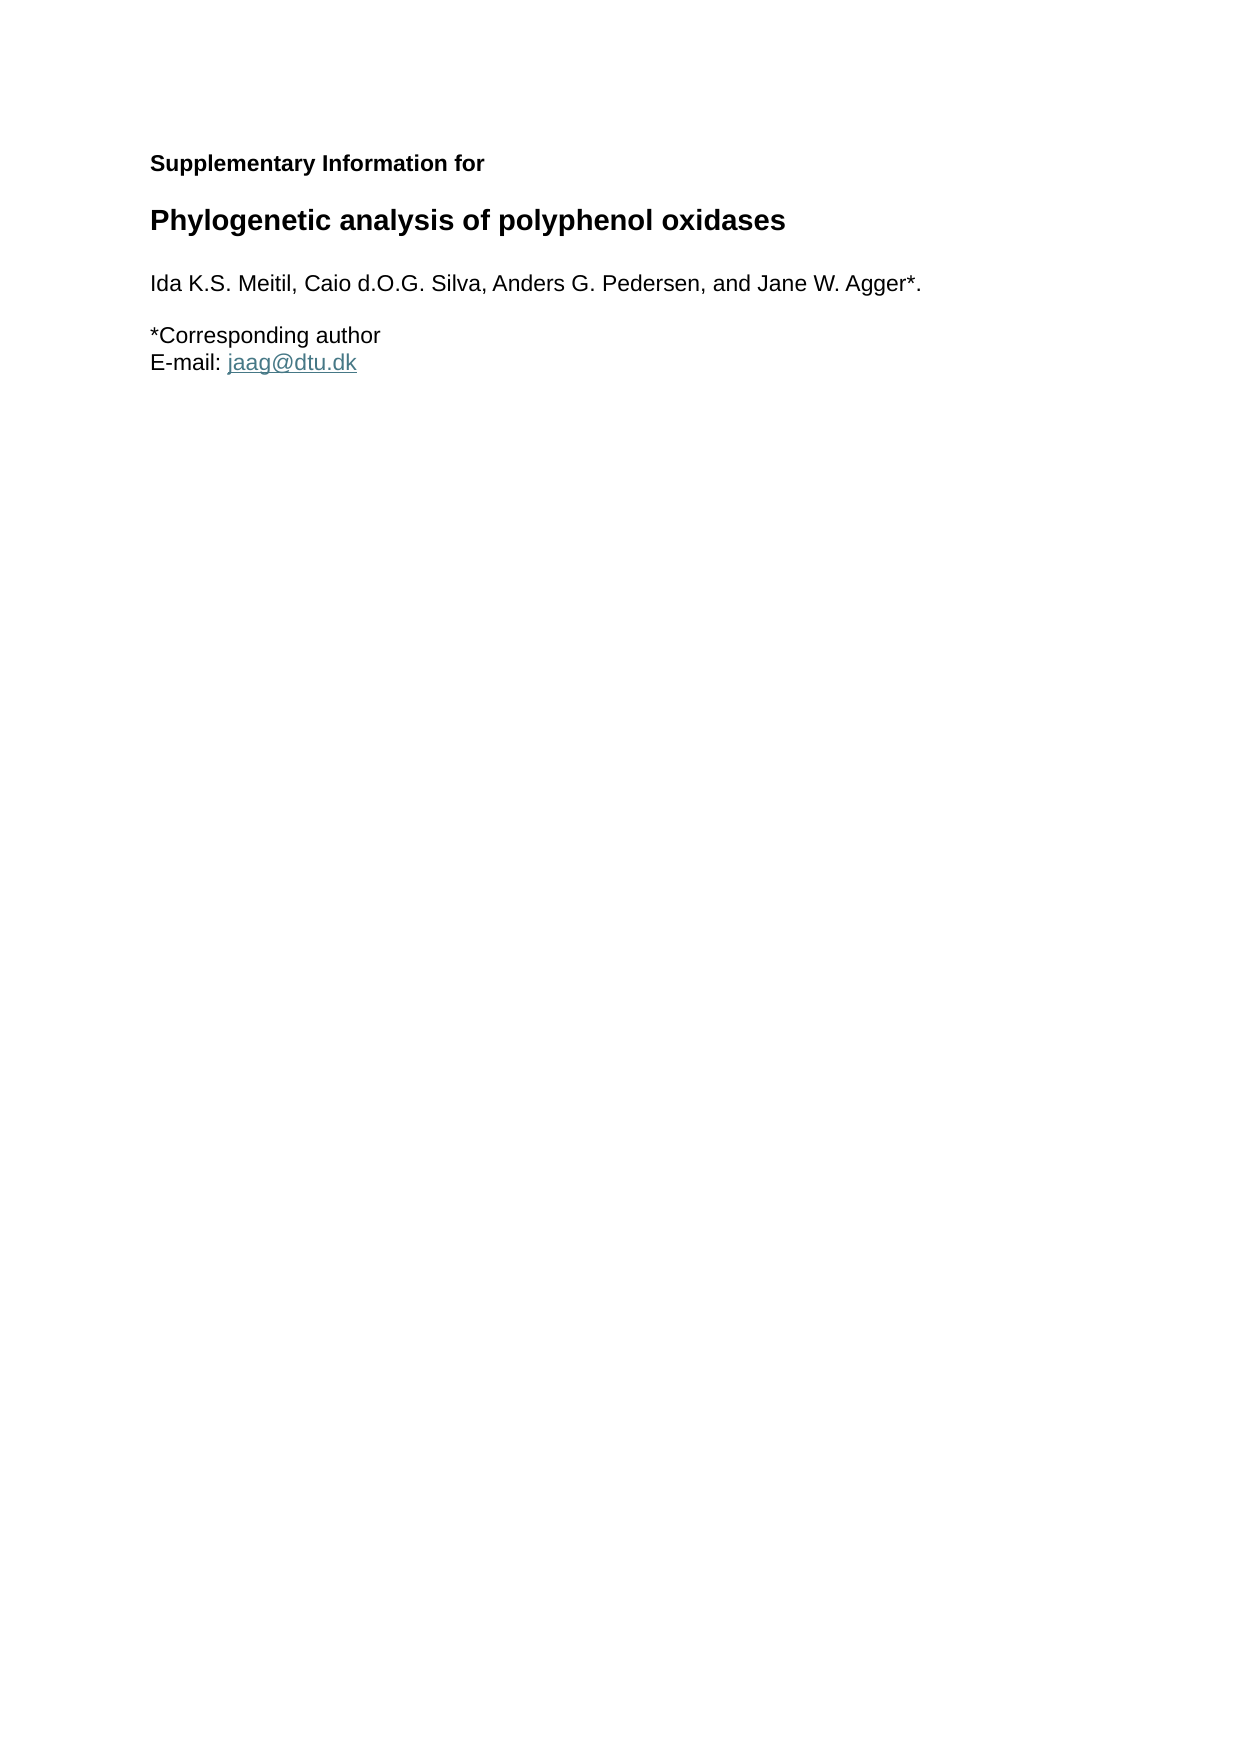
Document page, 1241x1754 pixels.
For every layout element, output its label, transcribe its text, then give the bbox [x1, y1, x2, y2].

text E-mail: jaag@dtu.dk [150, 349, 1090, 409]
text Supplementary Information for [150, 150, 1090, 176]
text Phylogenetic analysis of polyphenol oxidases [150, 203, 1090, 236]
text Ida K.S. Meitil, Caio d.O.G. Silva, Anders G. Pedersen, and Jane W. Agger*. [150, 270, 1090, 296]
text *Corresponding author [150, 322, 1090, 349]
